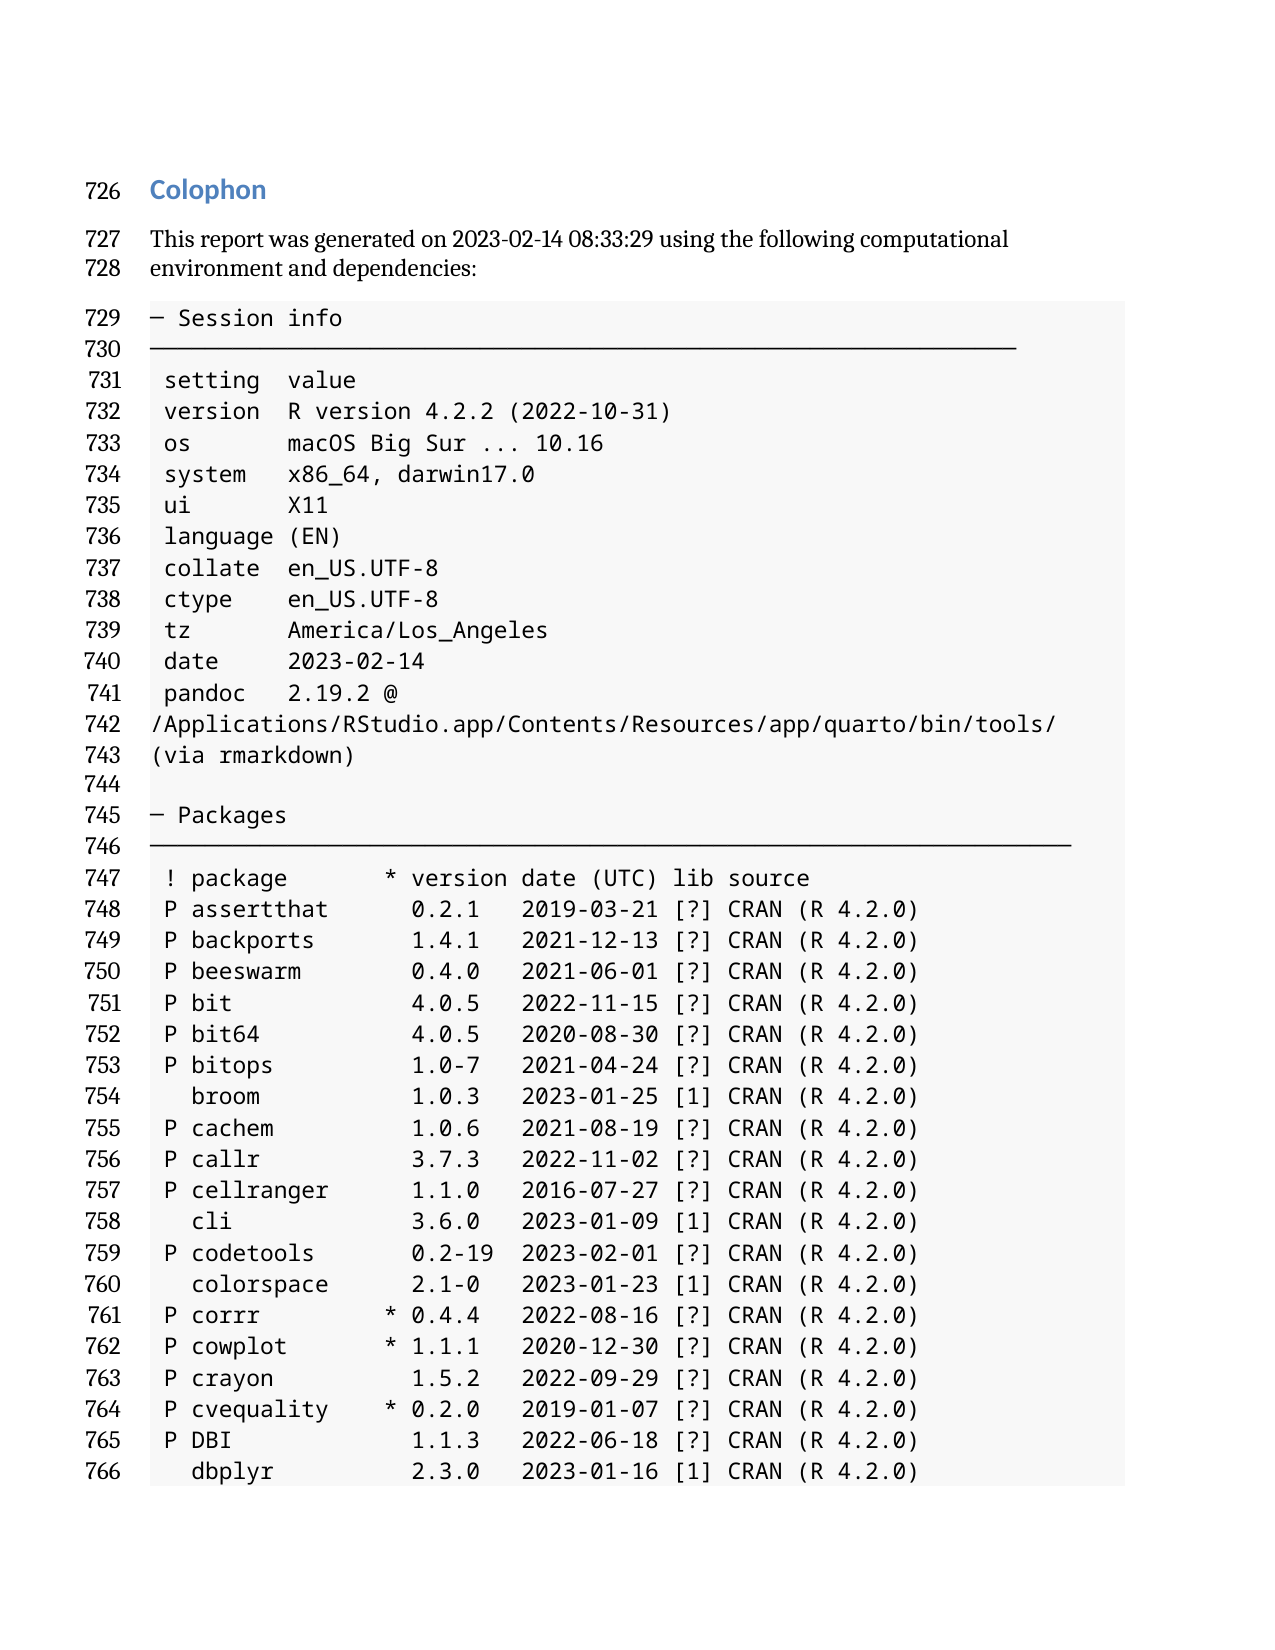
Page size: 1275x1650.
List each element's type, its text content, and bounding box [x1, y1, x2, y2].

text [150, 301, 1125, 1486]
subtitle Colophon [150, 171, 1125, 206]
text This report was generated on 2023-02-14 08:33:29 using the following computational environment and dependencies: [150, 225, 1125, 283]
